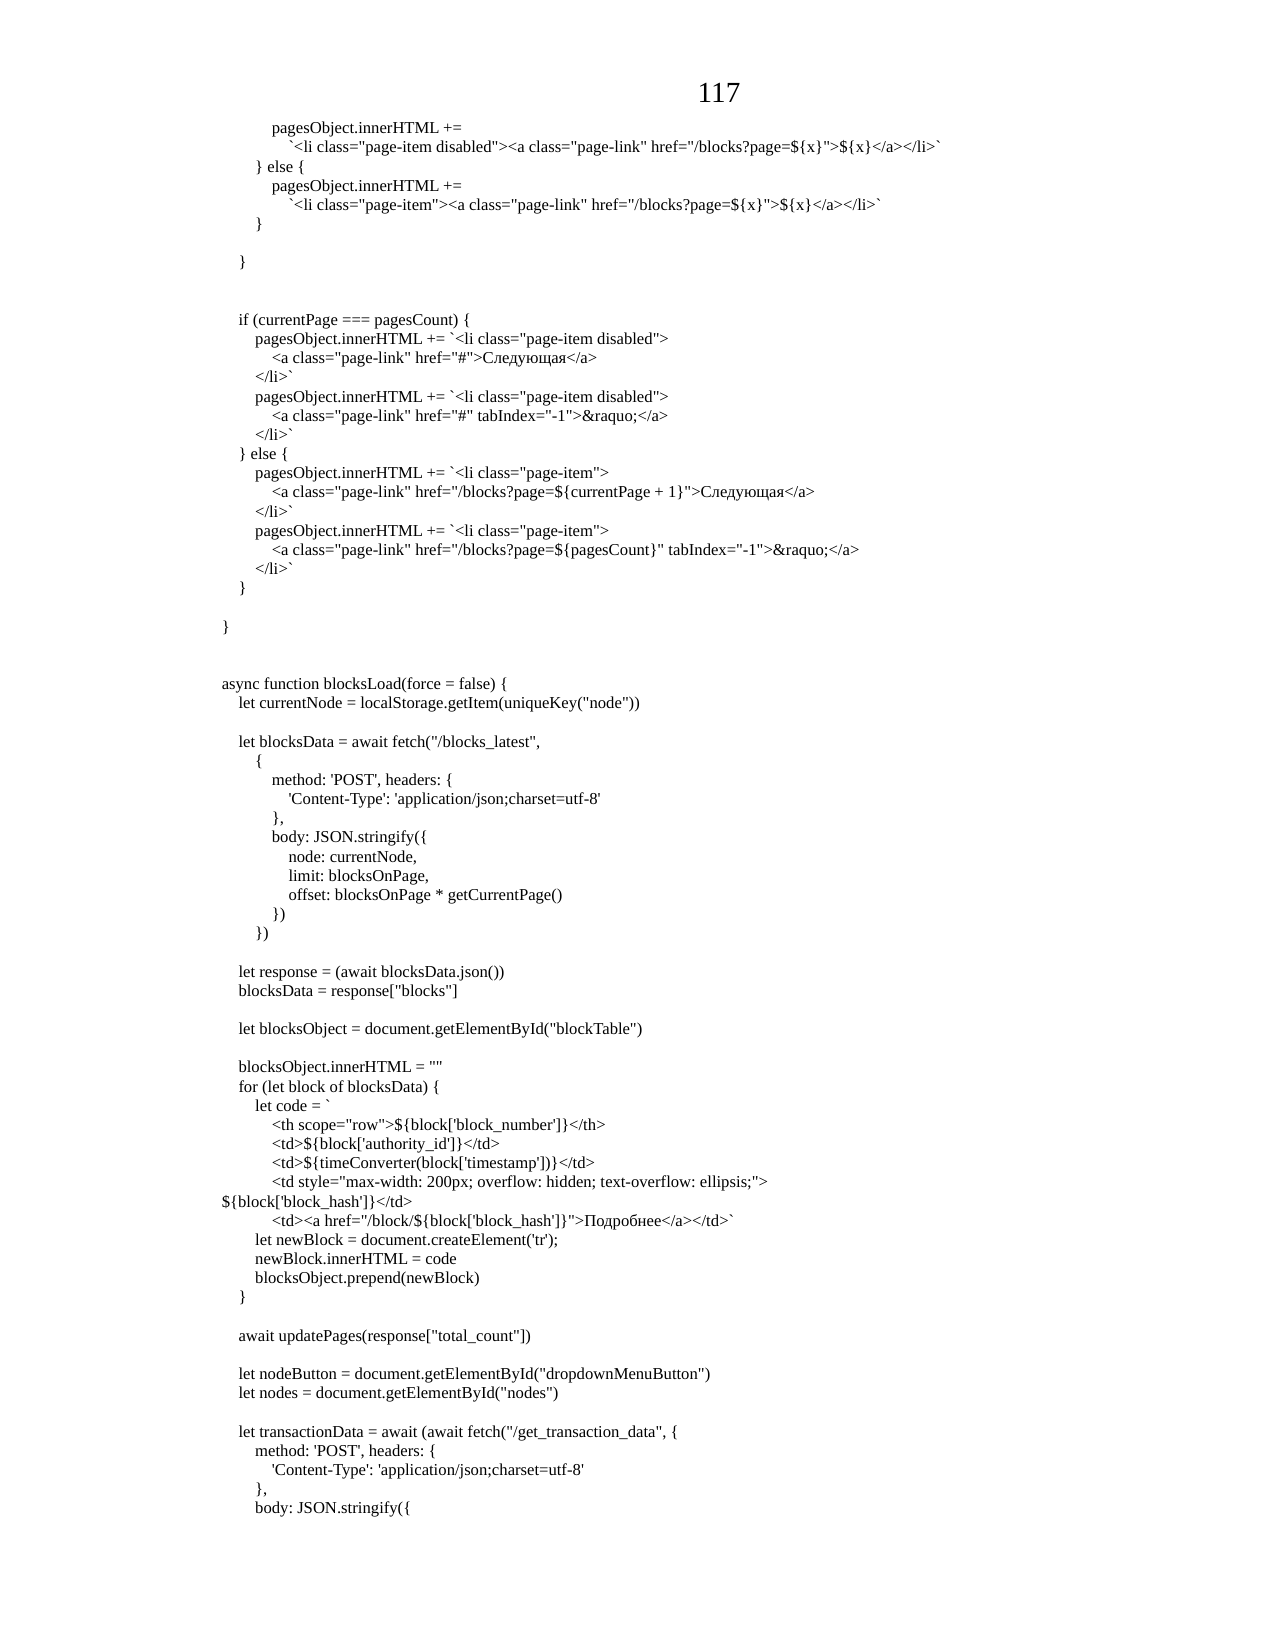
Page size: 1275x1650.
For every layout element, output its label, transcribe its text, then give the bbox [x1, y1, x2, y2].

list body: JSON.stringify({ [103, 827, 1216, 846]
list { [103, 751, 1216, 770]
list pagesObject.innerHTML += [103, 176, 1216, 195]
list offset: blocksOnPage * getCurrentPage() [103, 885, 1216, 904]
list } else { [103, 156, 1216, 176]
list let newBlock = document.createElement('tr'); [103, 1230, 1216, 1249]
list pagesObject.innerHTML += [103, 118, 1216, 137]
list }) [103, 923, 1216, 942]
list <a class="page-link" href="/blocks?page=${pagesCount}" tabIndex="-1">&raquo;</a> [103, 540, 1216, 559]
list let transactionData = await (await fetch("/get_transaction_data", { [103, 1421, 1216, 1441]
list pagesObject.innerHTML += `<li class="page-item disabled"> [103, 329, 1216, 348]
list } [103, 1287, 1216, 1306]
list } [103, 252, 1216, 271]
list let response = (await blocksData.json()) [103, 961, 1216, 981]
list 'Content-Type': 'application/json;charset=utf-8' [103, 1460, 1216, 1479]
list method: 'POST', headers: { [103, 770, 1216, 789]
list </li>` [103, 367, 1216, 386]
list blocksObject.innerHTML = "" [103, 1057, 1216, 1076]
list let blocksData = await fetch("/blocks_latest", [103, 731, 1216, 751]
list }) [103, 904, 1216, 923]
list } [103, 214, 1216, 233]
list } [103, 578, 1216, 597]
list <a class="page-link" href="#">Следующая</a> [103, 348, 1216, 367]
list for (let block of blocksData) { [103, 1076, 1216, 1096]
list limit: blocksOnPage, [103, 866, 1216, 885]
list <td>${timeConverter(block['timestamp'])}</td> [103, 1153, 1216, 1172]
list <th scope="row">${block['block_number']}</th> [103, 1115, 1216, 1134]
list blocksData = response["blocks"] [103, 981, 1216, 1000]
list <a class="page-link" href="#" tabIndex="-1">&raquo;</a> [103, 406, 1216, 425]
list }, [103, 1479, 1216, 1498]
list node: currentNode, [103, 846, 1216, 866]
list let currentNode = localStorage.getItem(uniqueKey("node")) [103, 693, 1216, 712]
list body: JSON.stringify({ [103, 1498, 1216, 1517]
list method: 'POST', headers: { [103, 1441, 1216, 1460]
list pagesObject.innerHTML += `<li class="page-item"> [103, 463, 1216, 482]
list <a class="page-link" href="/blocks?page=${currentPage + 1}">Следующая</a> [103, 482, 1216, 501]
list } else { [103, 444, 1216, 463]
list let blocksObject = document.getElementById("blockTable") [103, 1019, 1216, 1038]
list await updatePages(response["total_count"]) [103, 1326, 1216, 1345]
list let nodes = document.getElementById("nodes") [103, 1383, 1216, 1402]
list if (currentPage === pagesCount) { [103, 310, 1216, 329]
list pagesObject.innerHTML += `<li class="page-item disabled"> [103, 386, 1216, 406]
list 'Content-Type': 'application/json;charset=utf-8' [103, 789, 1216, 808]
list pagesObject.innerHTML += `<li class="page-item"> [103, 521, 1216, 540]
list <td><a href="/block/${block['block_hash']}">Подробнее</a></td>` [103, 1211, 1216, 1230]
list <td style="max-width: 200px; overflow: hidden; text-overflow: ellipsis;"> [103, 1172, 1216, 1191]
list <td>${block['authority_id']}</td> [103, 1134, 1216, 1153]
list `<li class="page-item disabled"><a class="page-link" href="/blocks?page=${x}">${x}</a></li>` [103, 137, 1216, 156]
list blocksObject.prepend(newBlock) [103, 1268, 1216, 1287]
list </li>` [103, 425, 1216, 444]
list async function blocksLoad(force = false) { [103, 674, 1216, 693]
list </li>` [103, 559, 1216, 578]
list ${block['block_hash']}</td> [103, 1191, 1216, 1211]
list } [103, 616, 1216, 636]
list newBlock.innerHTML = code [103, 1249, 1216, 1268]
list `<li class="page-item"><a class="page-link" href="/blocks?page=${x}">${x}</a></li>` [103, 195, 1216, 214]
list </li>` [103, 501, 1216, 521]
list }, [103, 808, 1216, 827]
list let code = ` [103, 1096, 1216, 1115]
list let nodeButton = document.getElementById("dropdownMenuButton") [103, 1364, 1216, 1383]
